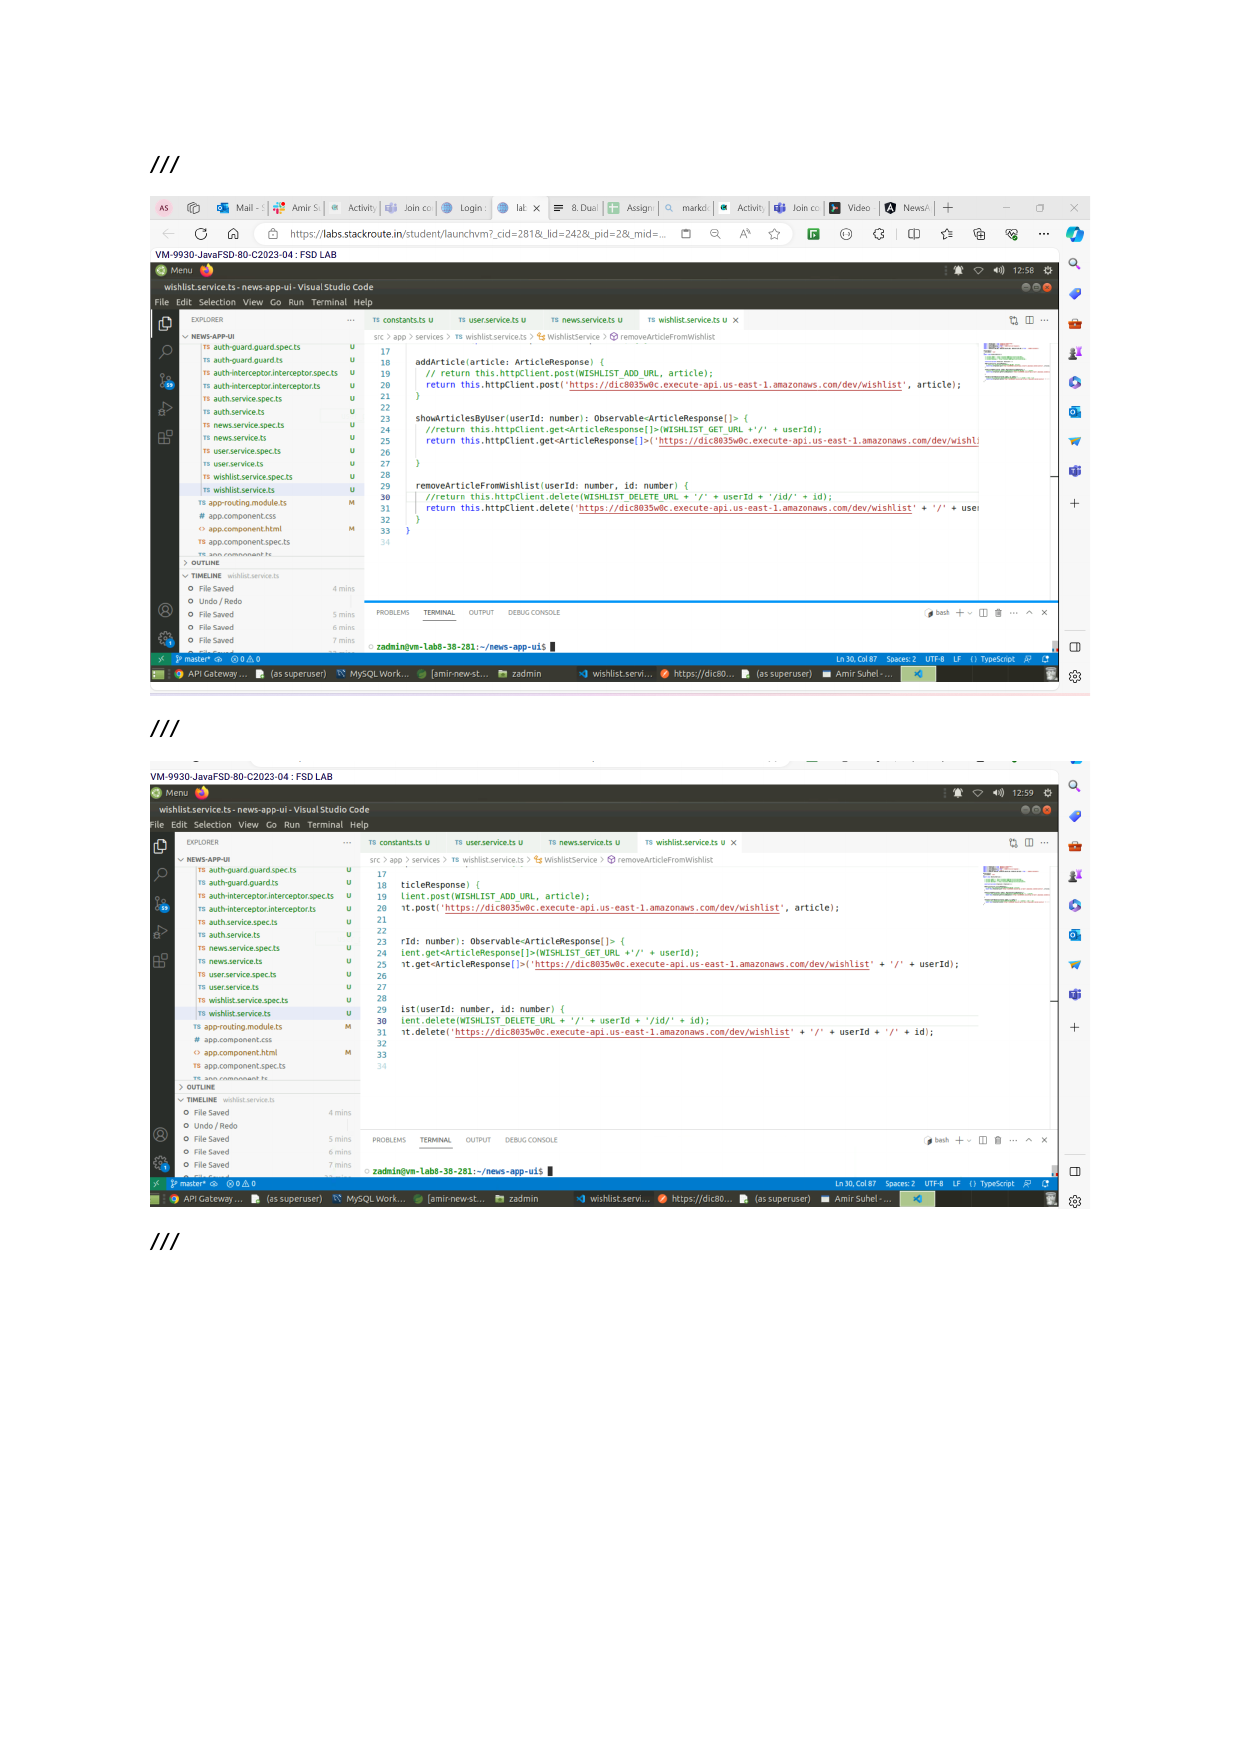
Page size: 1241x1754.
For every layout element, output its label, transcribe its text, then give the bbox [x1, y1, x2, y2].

text /// [150, 714, 1090, 742]
picture [150, 196, 1091, 696]
text /// [150, 1227, 1090, 1255]
picture [150, 761, 1091, 1209]
text /// [150, 150, 1090, 178]
